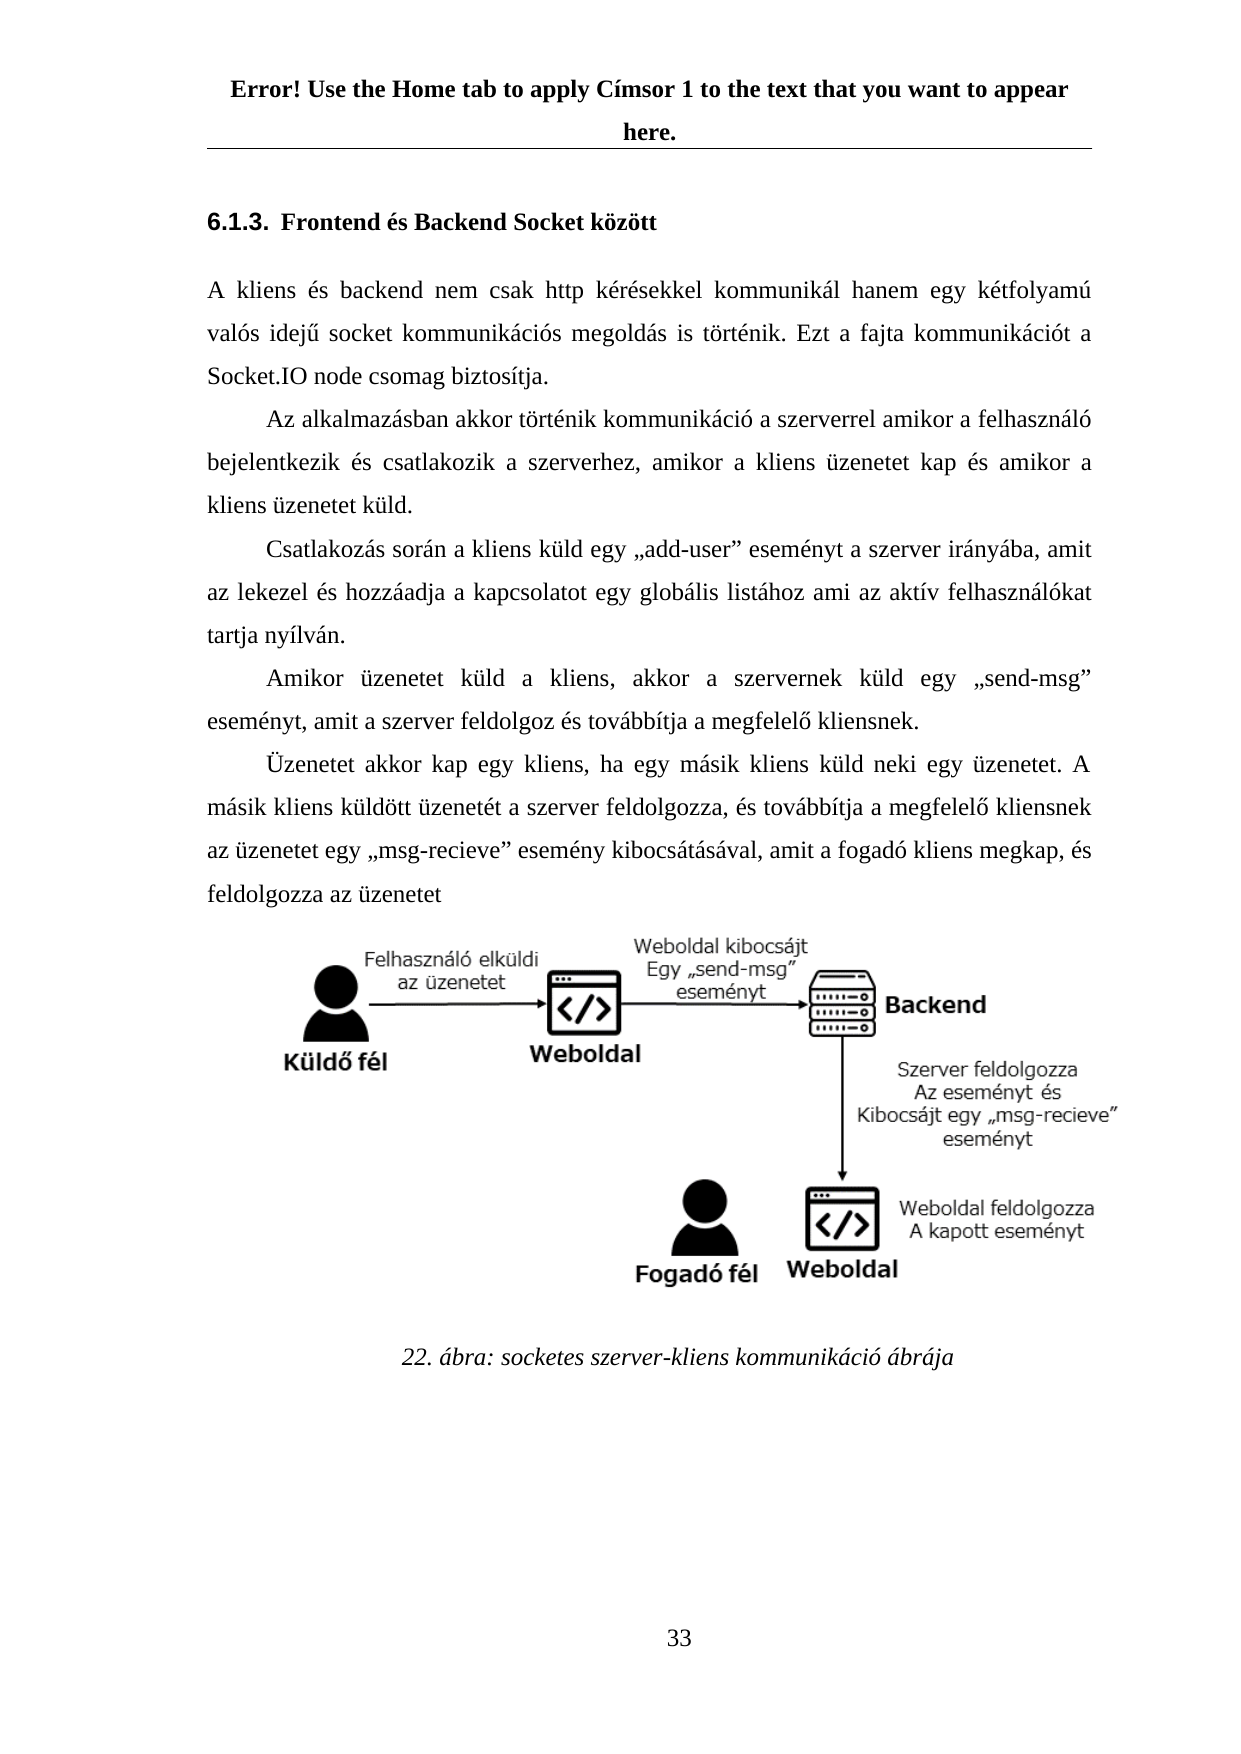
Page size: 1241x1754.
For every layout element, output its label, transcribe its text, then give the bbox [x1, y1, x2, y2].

picture [265, 921, 1151, 1329]
text 22. ábra: socketes szerver-kliens kommunikáció ábrája [207, 1342, 1092, 1371]
text Az alkalmazásban akkor történik kommunikáció a szerverrel amikor a felhasználó bejelentkezik és csatlakozik a szerverhez, amikor a kliens üzenetet kap és amikor a kliens üzenetet küld. [207, 404, 1092, 519]
subtitle Frontend és Backend Socket között [207, 207, 1092, 236]
text Csatlakozás során a kliens küld egy „add-user” eseményt a szerver irányába, amit az lekezel és hozzáadja a kapcsolatot egy globális listához ami az aktív felhasználókat tartja nyílván. [207, 534, 1092, 649]
text Üzenetet akkor kap egy kliens, ha egy másik kliens küld neki egy üzenetet. A másik kliens küldött üzenetét a szerver feldolgozza, és továbbítja a megfelelő kliensnek az üzenetet egy „msg-recieve” esemény kibocsátásával, amit a fogadó kliens megkap, és feldolgozza az üzenetet [207, 749, 1092, 907]
text Amikor üzenetet küld a kliens, akkor a szervernek küld egy „send-msg” eseményt, amit a szerver feldolgoz és továbbítja a megfelelő kliensnek. [207, 663, 1092, 735]
text A kliens és backend nem csak http kérésekkel kommunikál hanem egy kétfolyamú valós idejű socket kommunikációs megoldás is történik. Ezt a fajta kommunikációt a Socket.IO node csomag biztosítja. [207, 275, 1092, 390]
